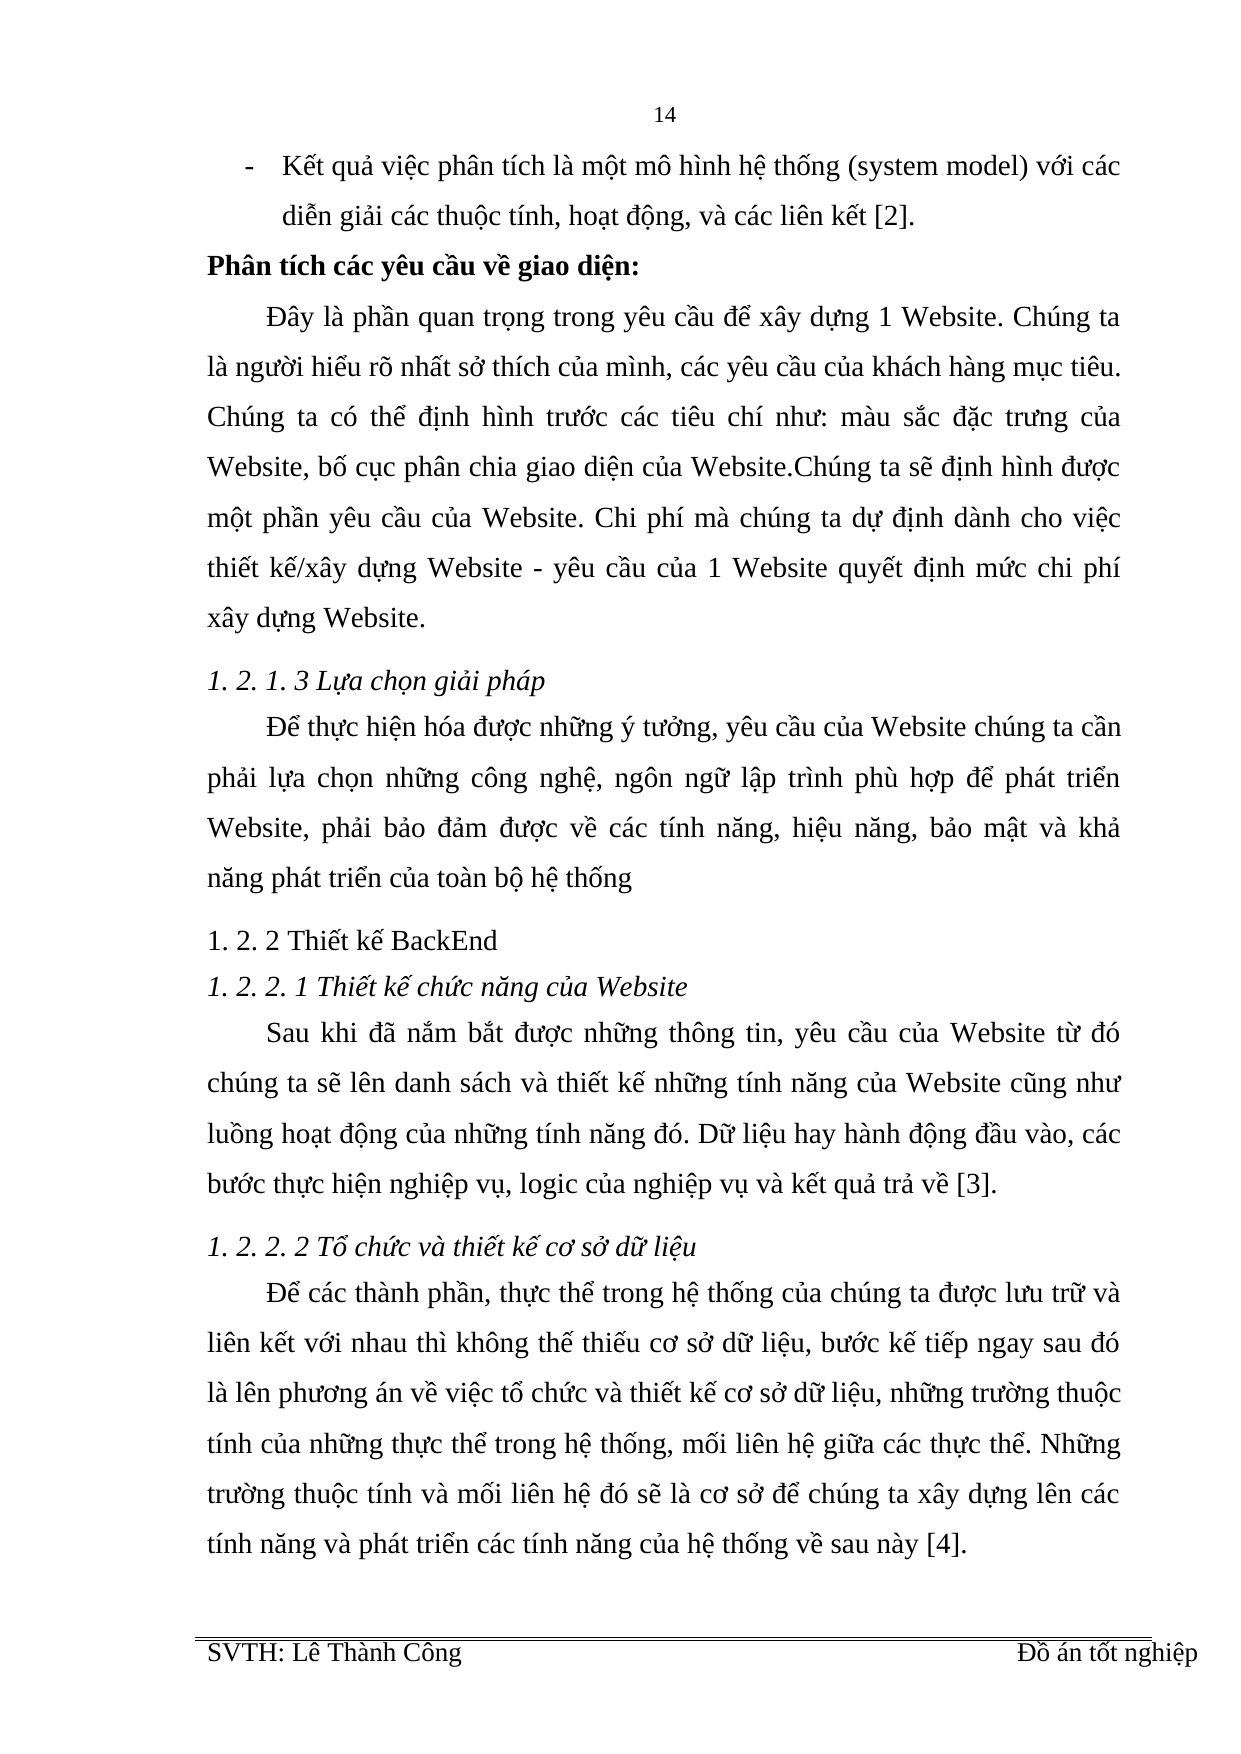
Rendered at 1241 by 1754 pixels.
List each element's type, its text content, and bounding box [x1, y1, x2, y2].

text Phân tích các yêu cầu về giao diện: [207, 248, 1122, 282]
list Kết quả việc phân tích là một mô hình hệ thống (system model) với các diễn giải các thuộc tính, hoạt động, và các liên kết. [244, 148, 1122, 232]
subtitle Lựa chọn giải pháp [207, 663, 1122, 697]
subtitle Thiết kế BackEnd [207, 923, 1122, 957]
text Sau khi đã nắm bắt được những thông tin, yêu cầu của Website từ đó chúng ta sẽ lên danh sách và thiết kế những tính năng của Website cũng như luồng hoạt động của những tính năng đó. Dữ liệu hay hành động đầu vào, các bước thực hiện nghiệp vụ, logic của nghiệp vụ và kết quả trả về. [207, 1015, 1122, 1200]
text Đây là phần quan trọng trong yêu cầu để xây dựng 1 Website. Chúng ta là người hiểu rõ nhất sở thích của mình, các yêu cầu của khách hàng mục tiêu. Chúng ta có thể định hình trước các tiêu chí như: màu sắc đặc trưng của Website, bố cục phân chia giao diện của Website.Chúng ta sẽ định hình được một phần yêu cầu của Website. Chi phí mà chúng ta dự định dành cho việc thiết kế/xây dựng Website - yêu cầu của 1 Website quyết định mức chi phí xây dựng Website. [207, 299, 1122, 634]
text Để các thành phần, thực thể trong hệ thống của chúng ta được lưu trữ và liên kết với nhau thì không thế thiếu cơ sở dữ liệu, bước kế tiếp ngay sau đó là lên phương án về việc tổ chức và thiết kế cơ sở dữ liệu, những trường thuộc tính của những thực thể trong hệ thống, mối liên hệ giữa các thực thể. Những trường thuộc tính và mối liên hệ đó sẽ là cơ sở để chúng ta xây dựng lên các tính năng và phát triển các tính năng của hệ thống về sau này. [207, 1275, 1122, 1560]
subtitle Thiết kế chức năng của Website [207, 969, 1122, 1003]
text Để thực hiện hóa được những ý tưởng, yêu cầu của Website chúng ta cần phải lựa chọn những công nghệ, ngôn ngữ lập trình phù hợp để phát triển Website, phải bảo đảm được về các tính năng, hiệu năng, bảo mật và khả năng phát triển của toàn bộ hệ thống [207, 709, 1122, 894]
subtitle Tổ chức và thiết kế cơ sở dữ liệu [207, 1229, 1122, 1262]
